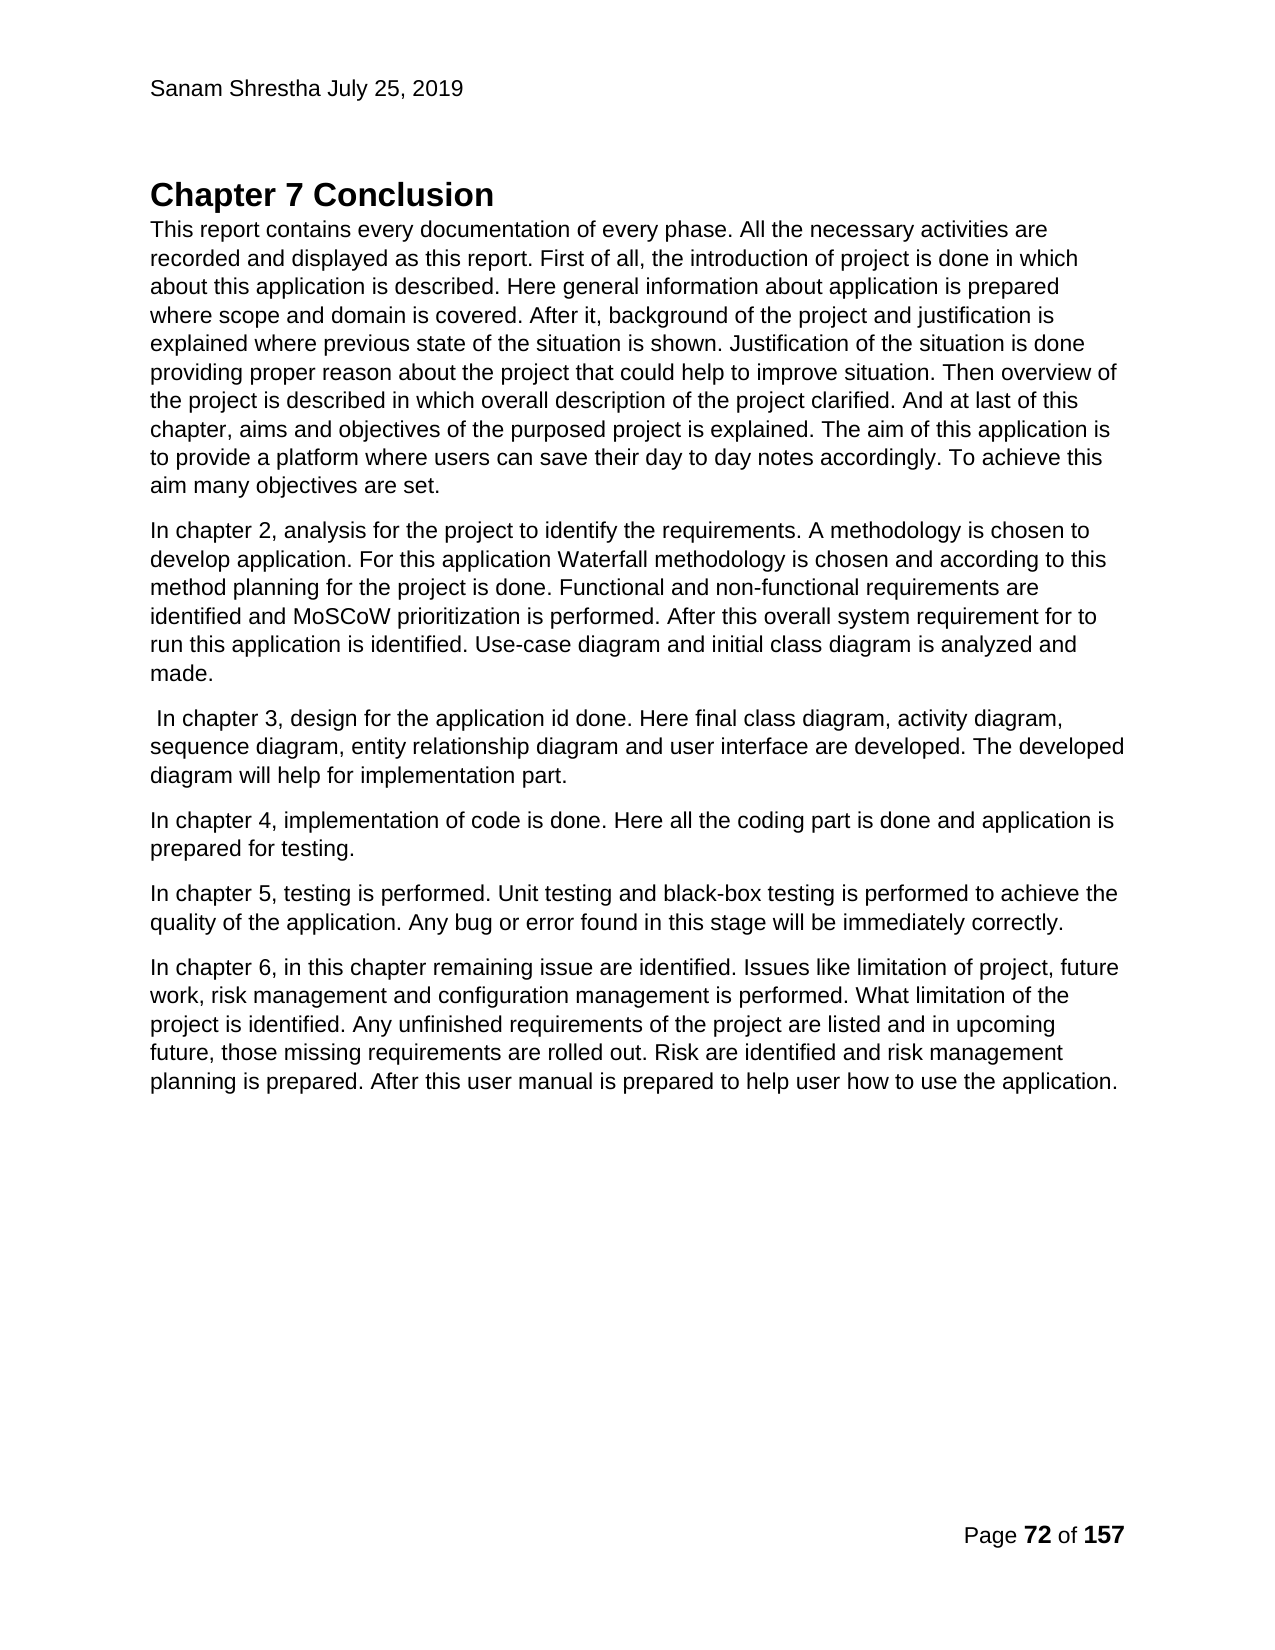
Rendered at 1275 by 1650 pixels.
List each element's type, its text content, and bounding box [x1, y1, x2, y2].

text In chapter 6, in this chapter remaining issue are identified. Issues like limitation of project, future work, risk management and configuration management is performed. What limitation of the project is identified. Any unfinished requirements of the project are listed and in upcoming future, those missing requirements are rolled out. Risk are identified and risk management planning is prepared. After this user manual is prepared to help user how to use the application. [150, 954, 1125, 1094]
text In chapter 5, testing is performed. Unit testing and black-box testing is performed to achieve the quality of the application. Any bug or error found in this stage will be immediately correctly. [150, 880, 1125, 935]
text In chapter 3, design for the application id done. Here final class diagram, activity diagram, sequence diagram, entity relationship diagram and user interface are developed. The developed diagram will help for implementation part. [150, 705, 1125, 788]
text This report contains every documentation of every phase. All the necessary activities are recorded and displayed as this report. First of all, the introduction of project is done in which about this application is described. Here general information about application is prepared where scope and domain is covered. After it, background of the project and justification is explained where previous state of the situation is shown. Justification of the situation is done providing proper reason about the project that could help to improve situation. Then overview of the project is described in which overall description of the project clarified. And at last of this chapter, aims and objectives of the purposed project is explained. The aim of this application is to provide a platform where users can save their day to day notes accordingly. To achieve this aim many objectives are set. [150, 216, 1125, 499]
subtitle Chapter 7 Conclusion [150, 175, 1125, 213]
text In chapter 4, implementation of code is done. Here all the coding part is done and application is prepared for testing. [150, 807, 1125, 862]
text In chapter 2, analysis for the project to identify the requirements. A methodology is chosen to develop application. For this application Waterfall methodology is chosen and according to this method planning for the project is done. Functional and non-functional requirements are identified and MoSCoW prioritization is performed. After this overall system requirement for to run this application is identified. Use-case diagram and initial class diagram is analyzed and made. [150, 517, 1125, 686]
